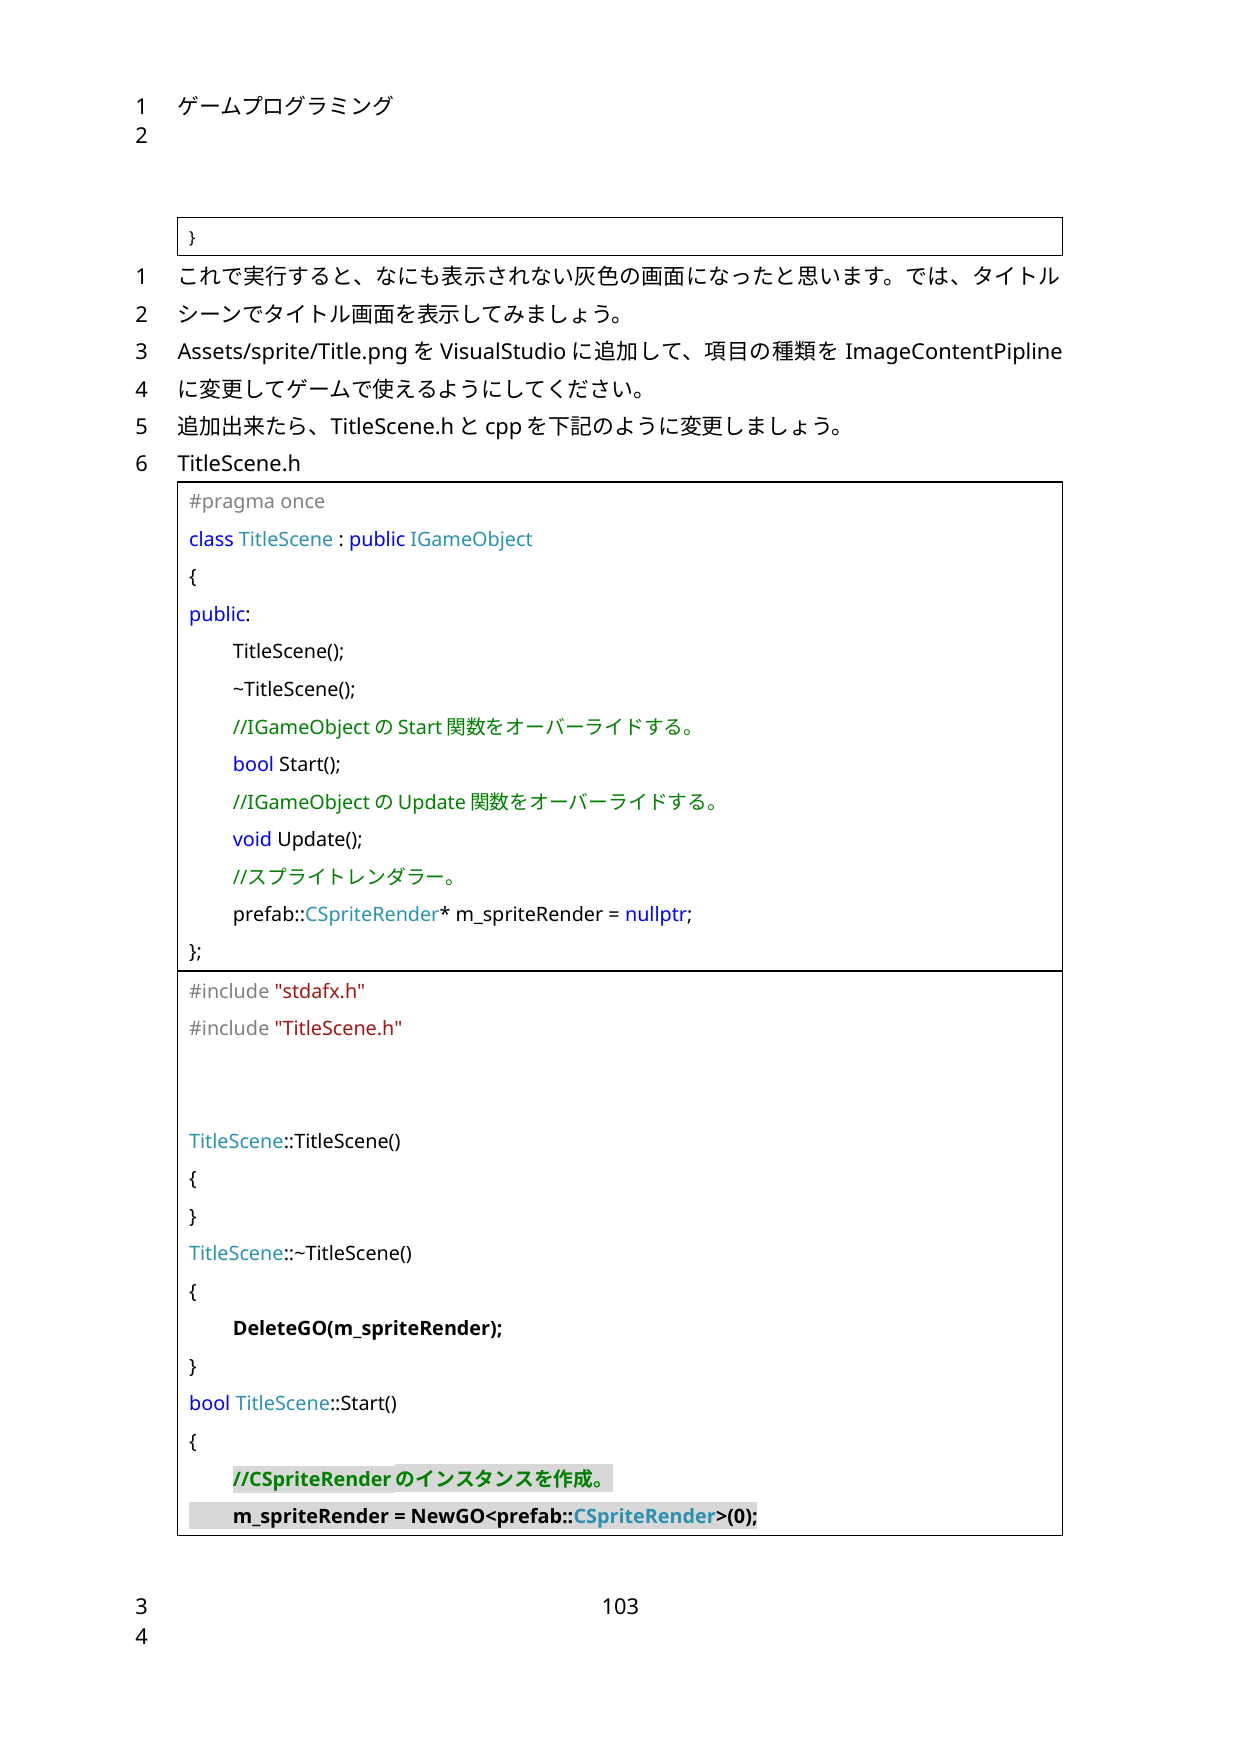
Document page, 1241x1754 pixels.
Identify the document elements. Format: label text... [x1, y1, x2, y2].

table_header #pragma once class TitleScene : public IGameObject { public: TitleScene(); ~TitleScene(); //IGameObjectのStart関数をオーバーライドする。 bool Start(); //IGameObjectのUpdate関数をオーバーライドする。 void Update(); //スプライトレンダラー。 prefab::CSpriteRender* m_spriteRender = nullptr; }; [178, 483, 1062, 970]
text TitleScene.h [177, 444, 1063, 481]
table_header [178, 972, 1062, 1534]
text これで実行すると、なにも表示されない灰色の画面になったと思います。では、タイトルシーンでタイトル画面を表示してみましょう。 [177, 256, 1063, 331]
text Assets/sprite/Title.pngをVisualStudioに追加して、項目の種類をImageContentPiplineに変更してゲームで使えるようにしてください。 [177, 331, 1063, 406]
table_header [178, 218, 1062, 255]
text 追加出来たら、TitleScene.hとcppを下記のように変更しましょう。 [177, 406, 1063, 444]
